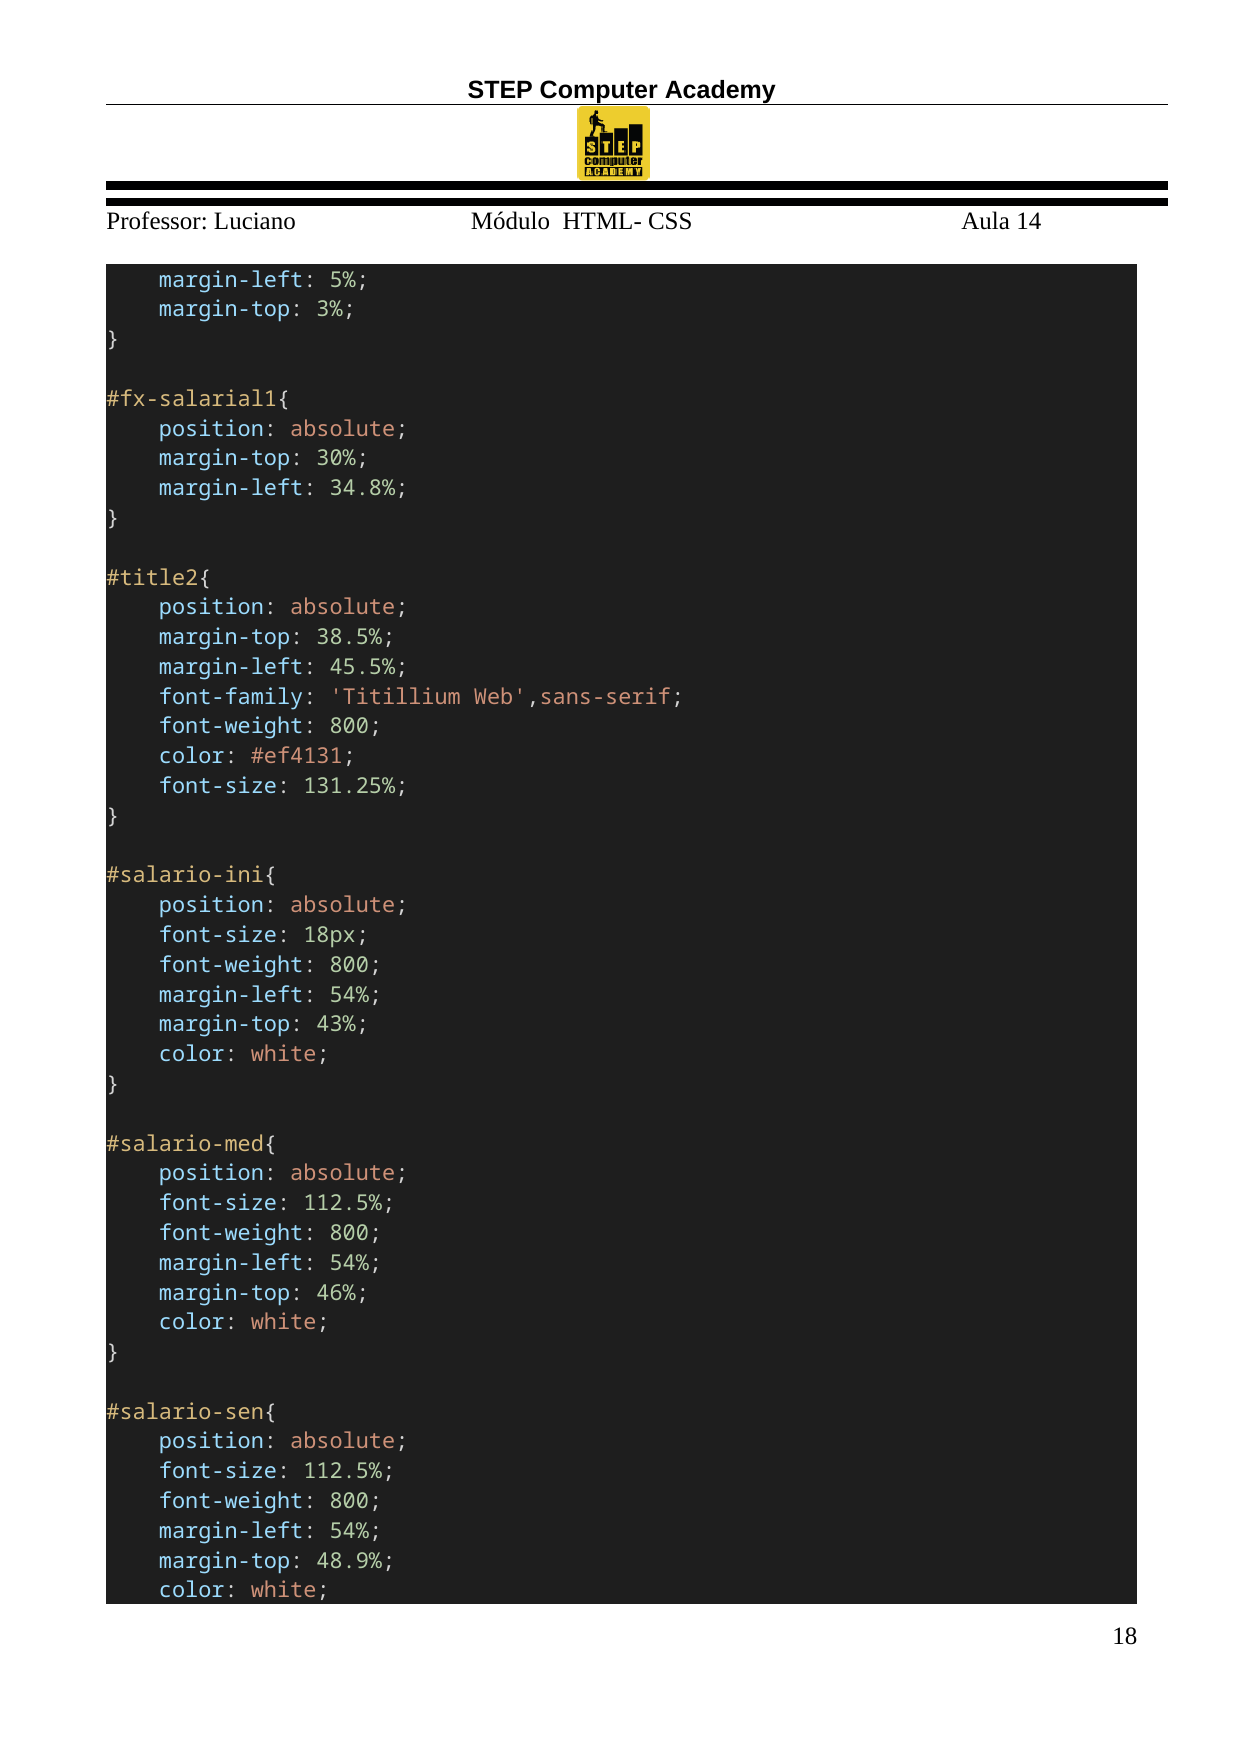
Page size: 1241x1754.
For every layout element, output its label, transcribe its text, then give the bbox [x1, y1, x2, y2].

text position: absolute; [106, 1426, 1137, 1455]
text font-weight: 800; [106, 711, 1137, 740]
text font-size: 18px; [106, 919, 1137, 949]
text margin-left: 34.8%; [106, 472, 1137, 502]
text font-size: 131.25%; [106, 770, 1137, 800]
text position: absolute; [106, 413, 1137, 442]
text } [106, 1336, 1137, 1366]
text #title2{ [106, 562, 1137, 591]
text #fx-salarial1{ [106, 383, 1137, 413]
text } [106, 1068, 1137, 1098]
text margin-left: 54%; [106, 1515, 1137, 1545]
text font-weight: 800; [106, 1217, 1137, 1247]
text color: #ef4131; [106, 740, 1137, 770]
text color: white; [106, 1574, 1137, 1604]
text margin-top: 38.5%; [106, 621, 1137, 651]
text font-size: 112.5%; [106, 1187, 1137, 1217]
picture [574, 104, 654, 182]
text position: absolute; [106, 1157, 1137, 1187]
text font-weight: 800; [106, 1485, 1137, 1515]
text margin-left: 54%; [106, 979, 1137, 1008]
text color: white; [106, 1306, 1137, 1336]
text } [106, 323, 1137, 353]
text position: absolute; [106, 889, 1137, 919]
text #salario-sen{ [106, 1396, 1137, 1426]
text font-family: 'Titillium Web',sans-serif; [106, 681, 1137, 711]
text margin-top: 3%; [106, 293, 1137, 323]
text #salario-ini{ [106, 859, 1137, 889]
text } [106, 502, 1137, 532]
text margin-left: 45.5%; [106, 651, 1137, 681]
text position: absolute; [106, 591, 1137, 621]
text margin-left: 54%; [106, 1247, 1137, 1277]
text margin-left: 5%; [106, 264, 1137, 293]
text } [106, 800, 1137, 830]
text margin-top: 43%; [106, 1008, 1137, 1038]
text #salario-med{ [106, 1128, 1137, 1157]
text margin-top: 46%; [106, 1277, 1137, 1306]
text color: white; [106, 1038, 1137, 1068]
text font-weight: 800; [106, 949, 1137, 979]
text margin-top: 48.9%; [106, 1545, 1137, 1574]
text margin-top: 30%; [106, 442, 1137, 472]
text font-size: 112.5%; [106, 1455, 1137, 1485]
